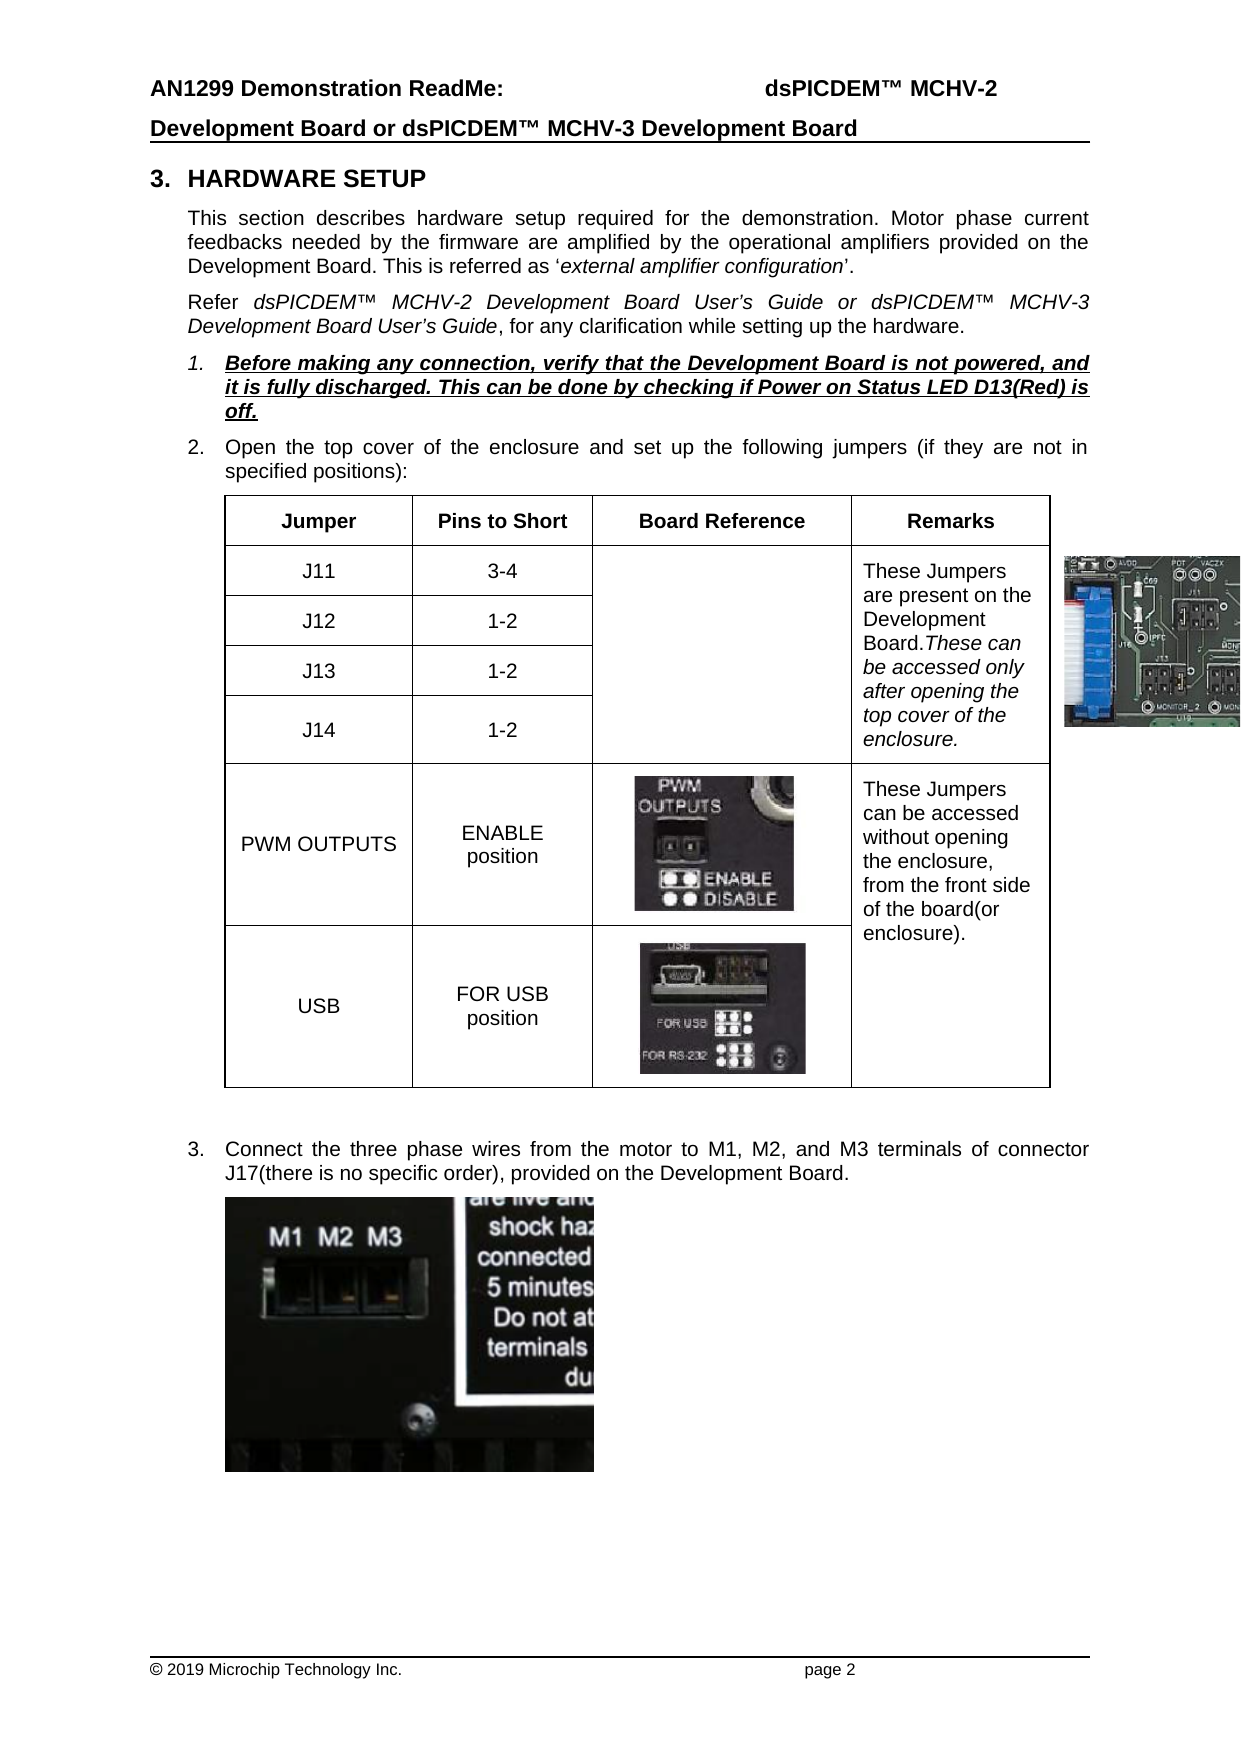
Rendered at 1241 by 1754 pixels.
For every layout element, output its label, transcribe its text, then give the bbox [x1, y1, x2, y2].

table_cell ENABLE position [413, 764, 592, 924]
table_cell [593, 546, 851, 763]
picture [638, 938, 806, 1074]
table_cell PWM OUTPUTS [226, 764, 412, 924]
picture [634, 776, 810, 913]
text Refer dsPICDEM™ MCHV-2 Development Board User’s Guide or dsPICDEM™ MCHV-3 Development Board User’s Guide, for any clarification while setting up the hardware. [187, 290, 1090, 338]
list Open the top cover of the enclosure and set up the following jumpers (if they are not in specified positions): [187, 435, 1090, 483]
table_cell J11 [226, 546, 412, 595]
table_cell 1-2 [413, 646, 592, 695]
picture [1064, 556, 1241, 727]
table_cell 3-4 [413, 546, 592, 595]
text This section describes hardware setup required for the demonstration. Motor phase current feedbacks needed by the firmware are amplified by the operational amplifiers provided on the Development Board. This is referred as ‘external amplifier configuration’. [187, 206, 1090, 278]
table_cell J14 [226, 696, 412, 763]
list Before making any connection, verify that the Development Board is not powered, and it is fully discharged. This can be done by checking if Power on Status LED D13(Red) is off. [187, 351, 1090, 422]
table_cell FOR USB position [413, 926, 592, 1087]
table_cell J13 [226, 646, 412, 695]
table_cell 1-2 [413, 696, 592, 763]
table_cell J12 [226, 596, 412, 645]
table_cell [593, 926, 851, 1087]
list Connect the three phase wires from the motor to M1, M2, and M3 terminals of connector J17(there is no specific order), provided on the Development Board. [187, 1137, 1090, 1184]
table_cell USB [226, 926, 412, 1087]
table_header Jumper [226, 496, 412, 545]
subtitle Hardware Setup [150, 164, 1090, 193]
table_cell 1-2 [413, 596, 592, 645]
table_cell These Jumpers are present on the Development Board.These can be accessed only after opening the top cover of the enclosure. [852, 546, 1049, 763]
table_cell These Jumpers can be accessed without opening the enclosure, from the front side of the board(or enclosure). [852, 764, 1049, 1087]
table_header Pins to Short [413, 496, 592, 545]
table_header Board Reference [593, 496, 851, 545]
table_header Remarks [852, 496, 1049, 545]
table_cell [593, 764, 851, 924]
